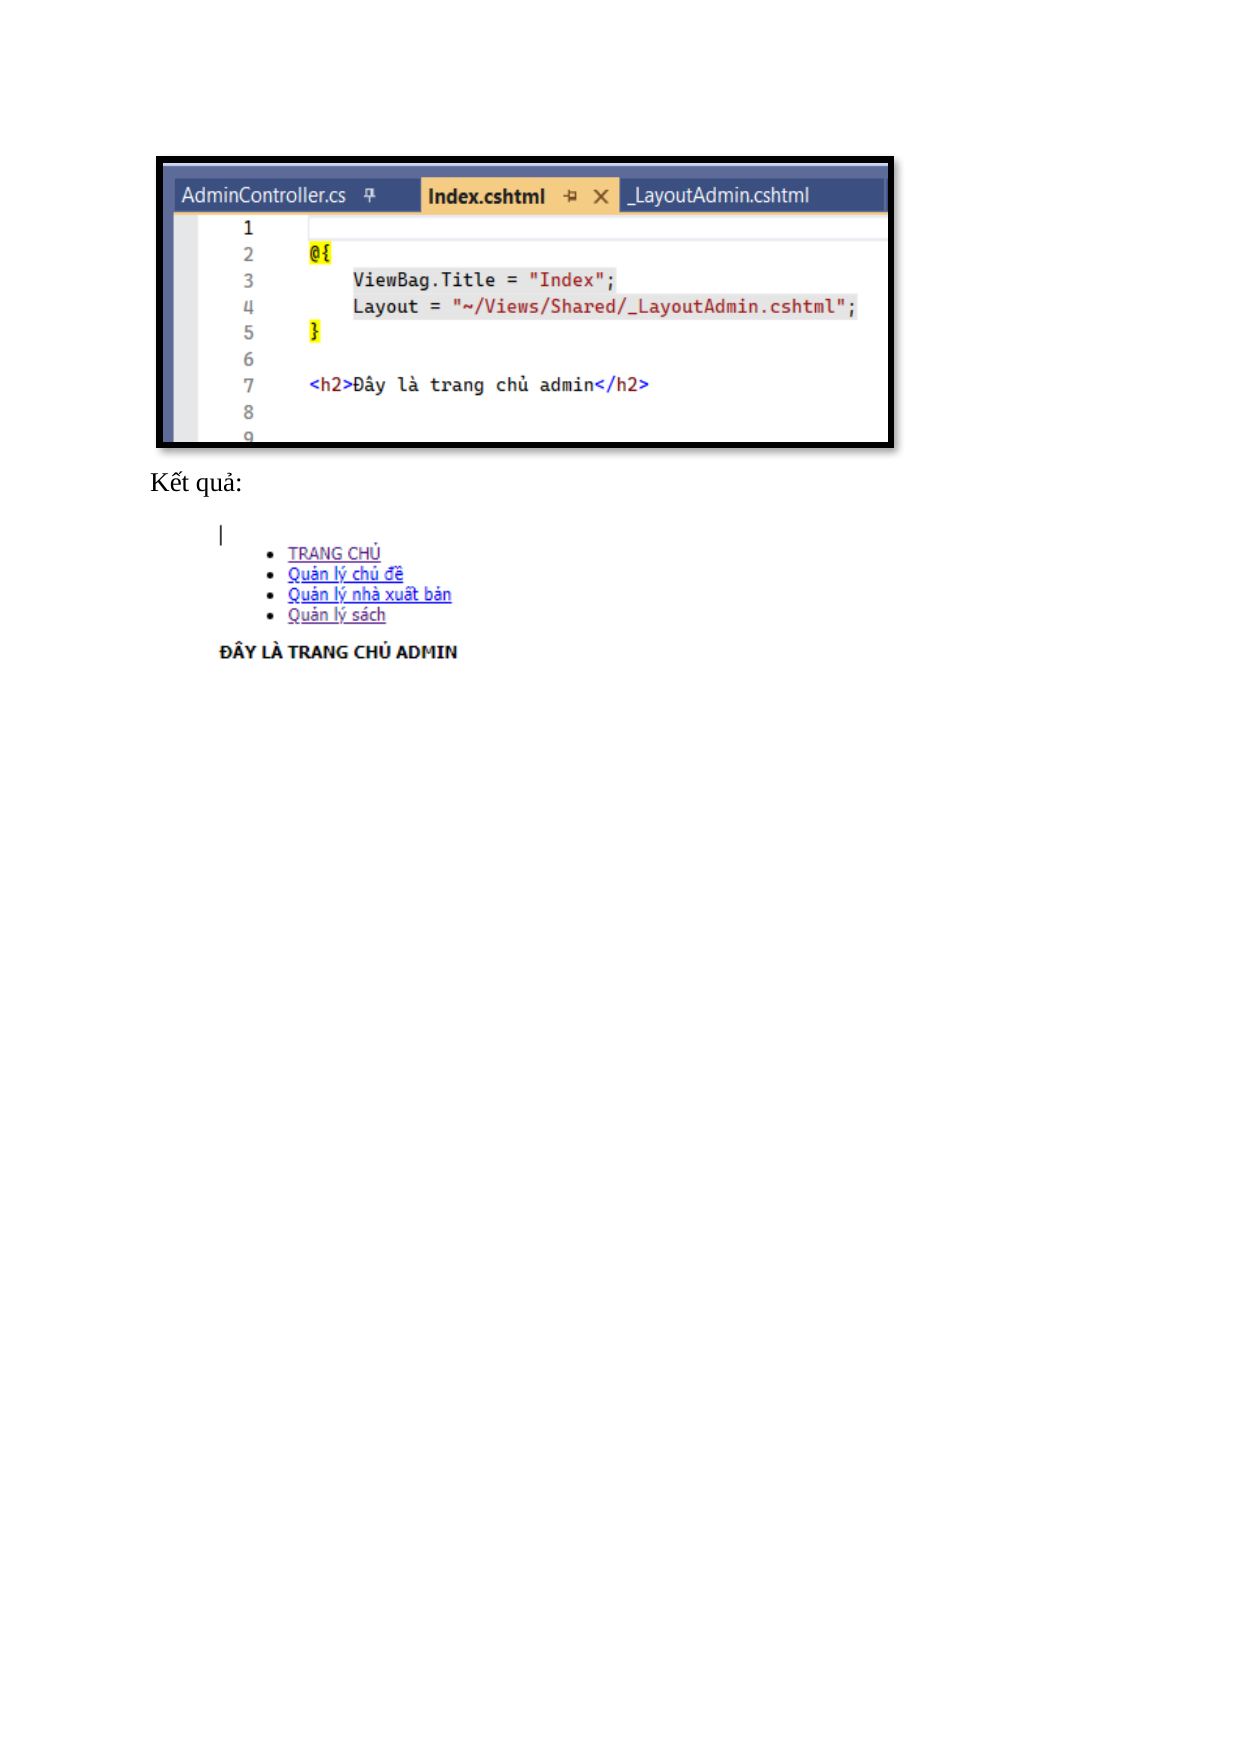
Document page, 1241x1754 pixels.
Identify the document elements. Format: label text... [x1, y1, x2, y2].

picture [163, 163, 888, 442]
text Kết quả: [150, 466, 1090, 497]
picture [150, 516, 719, 770]
